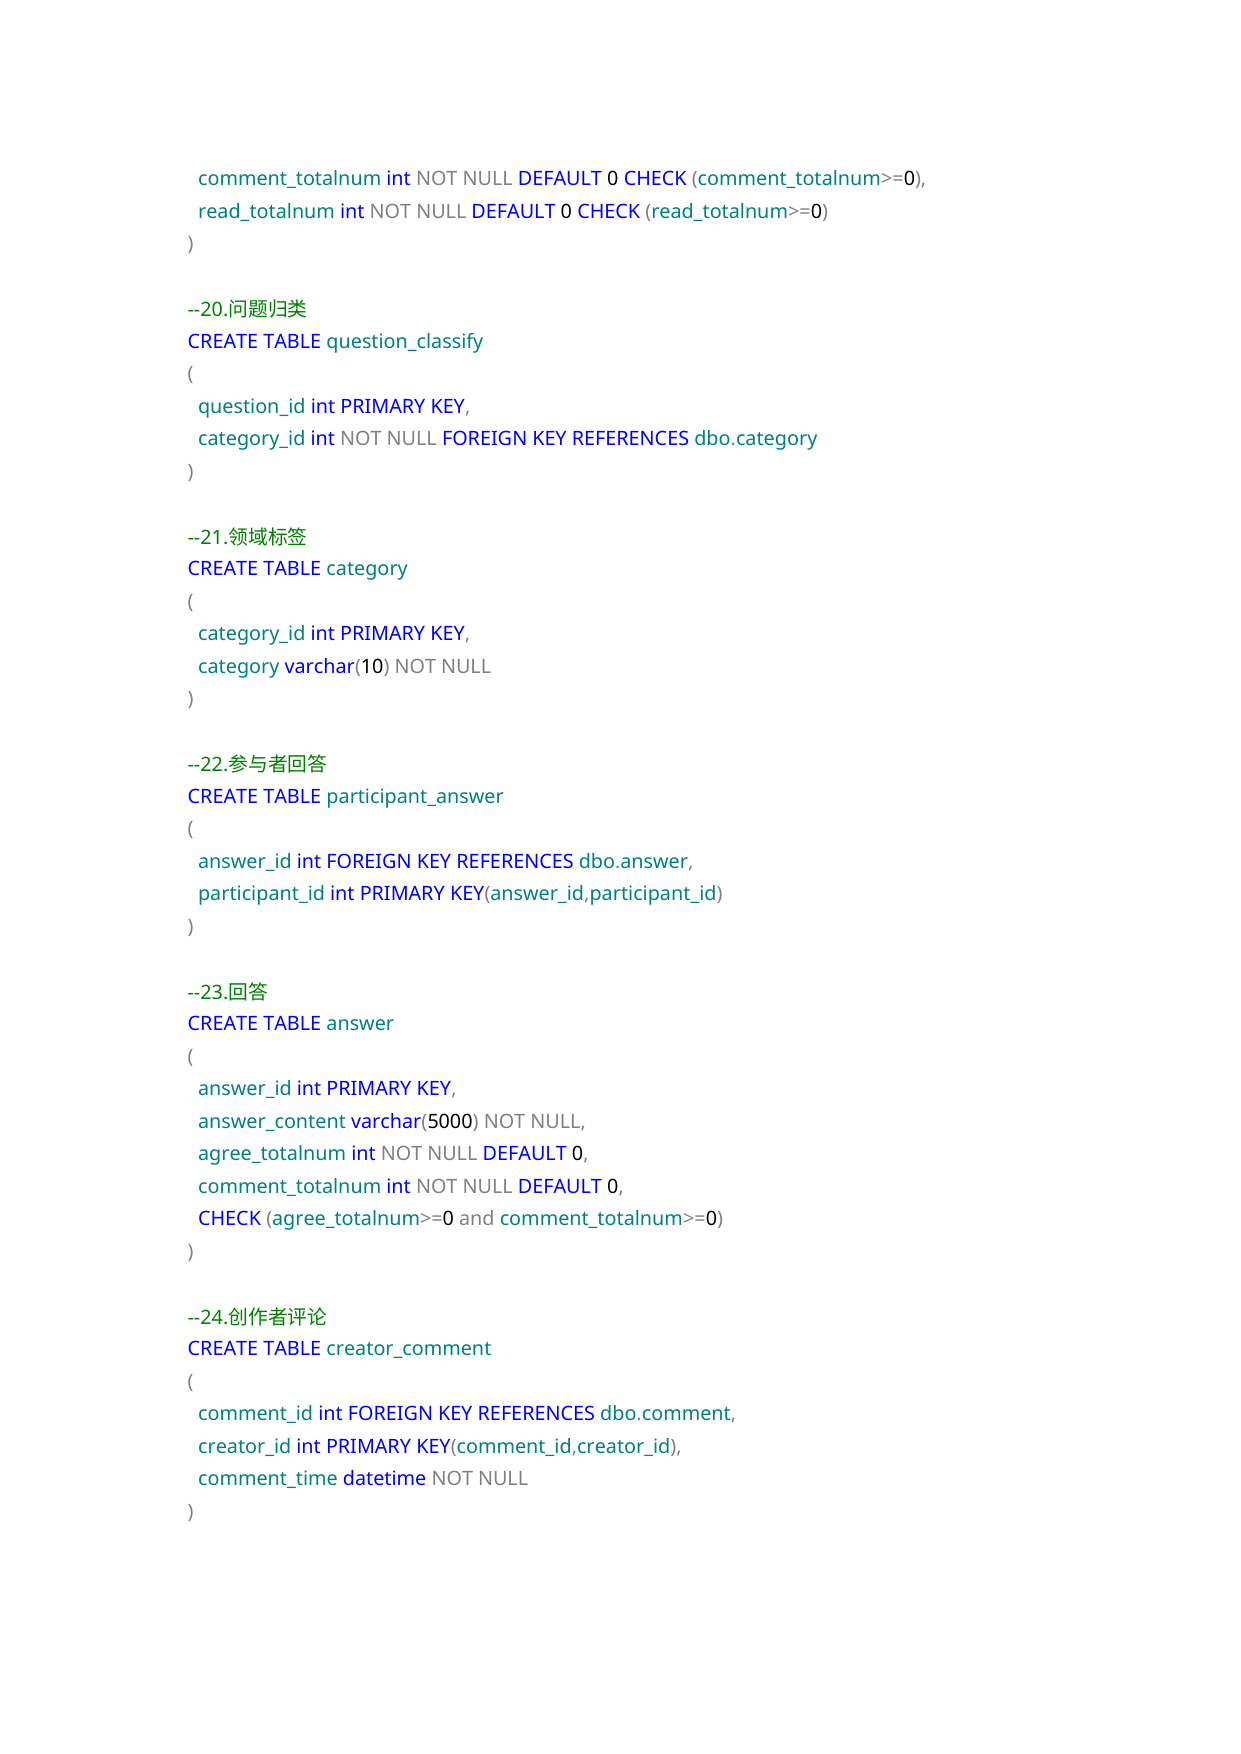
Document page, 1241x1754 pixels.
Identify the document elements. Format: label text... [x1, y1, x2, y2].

text ( [187, 357, 1053, 389]
text answer_id int FOREIGN KEY REFERENCES dbo.answer, [187, 844, 1053, 877]
text ) [187, 682, 1053, 714]
text ( [187, 812, 1053, 844]
text ) [187, 1234, 1053, 1267]
text category_id int PRIMARY KEY, [187, 617, 1053, 649]
text --22.参与者回答 [187, 747, 1053, 779]
text ) [187, 1494, 1053, 1527]
text comment_time datetime NOT NULL [187, 1462, 1053, 1494]
text ) [187, 454, 1053, 487]
text ) [187, 227, 1053, 259]
text comment_totalnum int NOT NULL DEFAULT 0, [187, 1169, 1053, 1202]
text participant_id int PRIMARY KEY(answer_id,participant_id) [187, 877, 1053, 909]
text category varchar(10) NOT NULL [187, 649, 1053, 682]
text CREATE TABLE answer [187, 1007, 1053, 1039]
text creator_id int PRIMARY KEY(comment_id,creator_id), [187, 1429, 1053, 1462]
text question_id int PRIMARY KEY, [187, 389, 1053, 422]
text CREATE TABLE category [187, 552, 1053, 584]
text answer_id int PRIMARY KEY, [187, 1072, 1053, 1104]
text ( [187, 1039, 1053, 1072]
text ) [187, 909, 1053, 942]
text --20.问题归类 [187, 292, 1053, 324]
text comment_totalnum int NOT NULL DEFAULT 0 CHECK (comment_totalnum>=0), [187, 162, 1053, 194]
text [187, 1397, 1053, 1429]
text --24.创作者评论 [187, 1299, 1053, 1332]
text read_totalnum int NOT NULL DEFAULT 0 CHECK (read_totalnum>=0) [187, 194, 1053, 227]
text CREATE TABLE participant_answer [187, 779, 1053, 812]
text CHECK (agree_totalnum>=0 and comment_totalnum>=0) [187, 1202, 1053, 1234]
text --23.回答 [187, 974, 1053, 1007]
text CREATE TABLE creator_comment [187, 1332, 1053, 1364]
text --21.领域标签 [187, 519, 1053, 552]
text ( [187, 1364, 1053, 1397]
text CREATE TABLE question_classify [187, 324, 1053, 357]
text category_id int NOT NULL FOREIGN KEY REFERENCES dbo.category [187, 422, 1053, 454]
text agree_totalnum int NOT NULL DEFAULT 0, [187, 1137, 1053, 1169]
text answer_content varchar(5000) NOT NULL, [187, 1104, 1053, 1137]
text ( [187, 584, 1053, 617]
